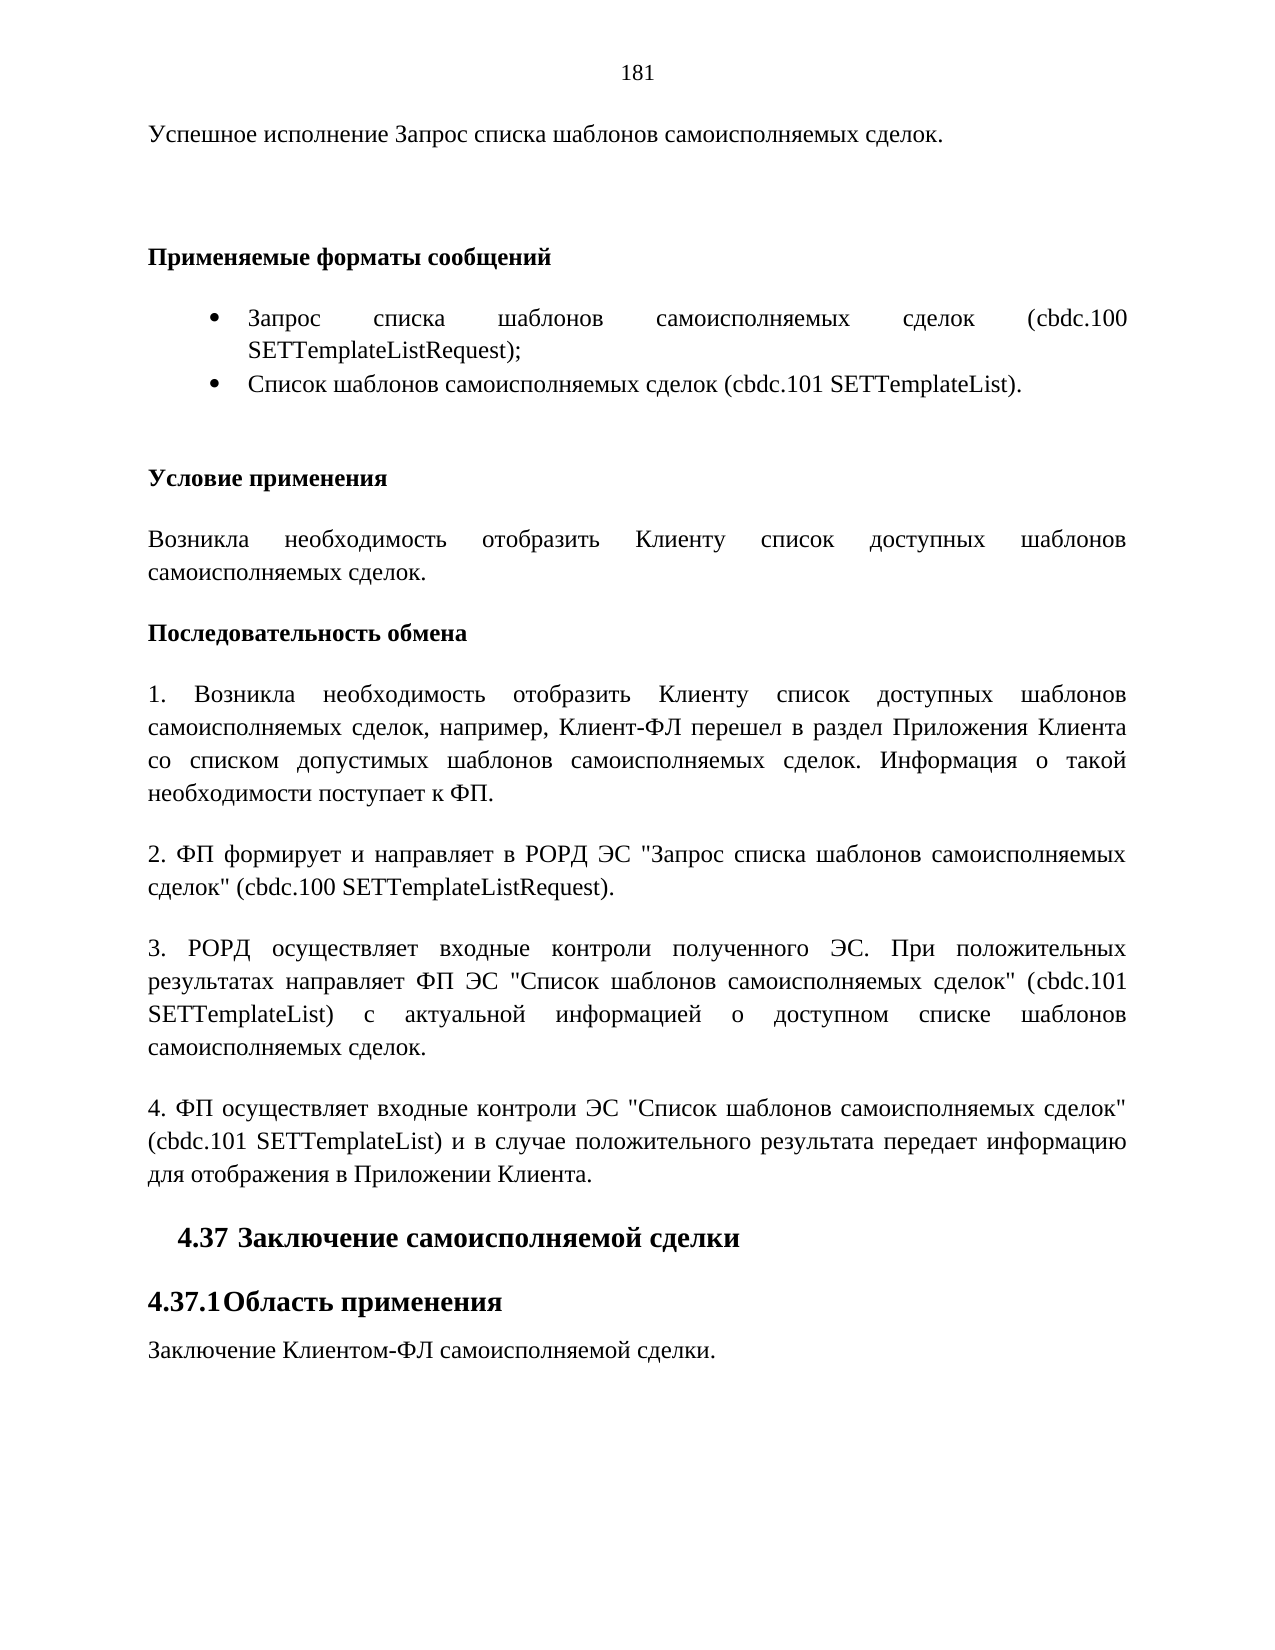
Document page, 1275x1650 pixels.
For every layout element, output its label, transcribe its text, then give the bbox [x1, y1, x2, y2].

text Успешное исполнение Запрос списка шаблонов самоисполняемых сделок. [148, 119, 1127, 148]
text 1. Возникла необходимость отобразить Клиенту список доступных шаблонов самоисполняемых сделок, например, Клиент-ФЛ перешел в раздел Приложения Клиента со списком допустимых шаблонов самоисполняемых сделок. Информация о такой необходимости поступает к ФП. [148, 679, 1127, 807]
subtitle Заключение самоисполняемой сделки [177, 1220, 1127, 1254]
text Условие применения [148, 463, 1127, 491]
text Последовательность обмена [148, 618, 1127, 647]
list Запрос списка шаблонов самоисполняемых сделок (cbdc.100 SETTemplateListRequest); [210, 303, 1127, 364]
text Применяемые форматы сообщений [148, 242, 1127, 270]
text 3. РОРД осуществляет входные контроли полученного ЭС. При положительных результатах направляет ФП ЭС "Список шаблонов самоисполняемых сделок" (cbdc.101 SETTemplateList) с актуальной информацией о доступном списке шаблонов самоисполняемых сделок. [148, 933, 1127, 1061]
list Список шаблонов самоисполняемых сделок (cbdc.101 SETTemplateList). [210, 369, 1127, 397]
text 2. ФП формирует и направляет в РОРД ЭС "Запрос списка шаблонов самоисполняемых сделок" (cbdc.100 SETTemplateListRequest). [148, 839, 1127, 901]
subtitle Область применения [148, 1284, 1127, 1317]
text Заключение Клиентом-ФЛ самоисполняемой сделки. [148, 1335, 1127, 1363]
text Возникла необходимость отобразить Клиенту список доступных шаблонов самоисполняемых сделок. [148, 524, 1127, 586]
text 4. ФП осуществляет входные контроли ЭС "Список шаблонов самоисполняемых сделок" (cbdc.101 SETTemplateList) и в случае положительного результата передает информацию для отображения в Приложении Клиента. [148, 1093, 1127, 1188]
